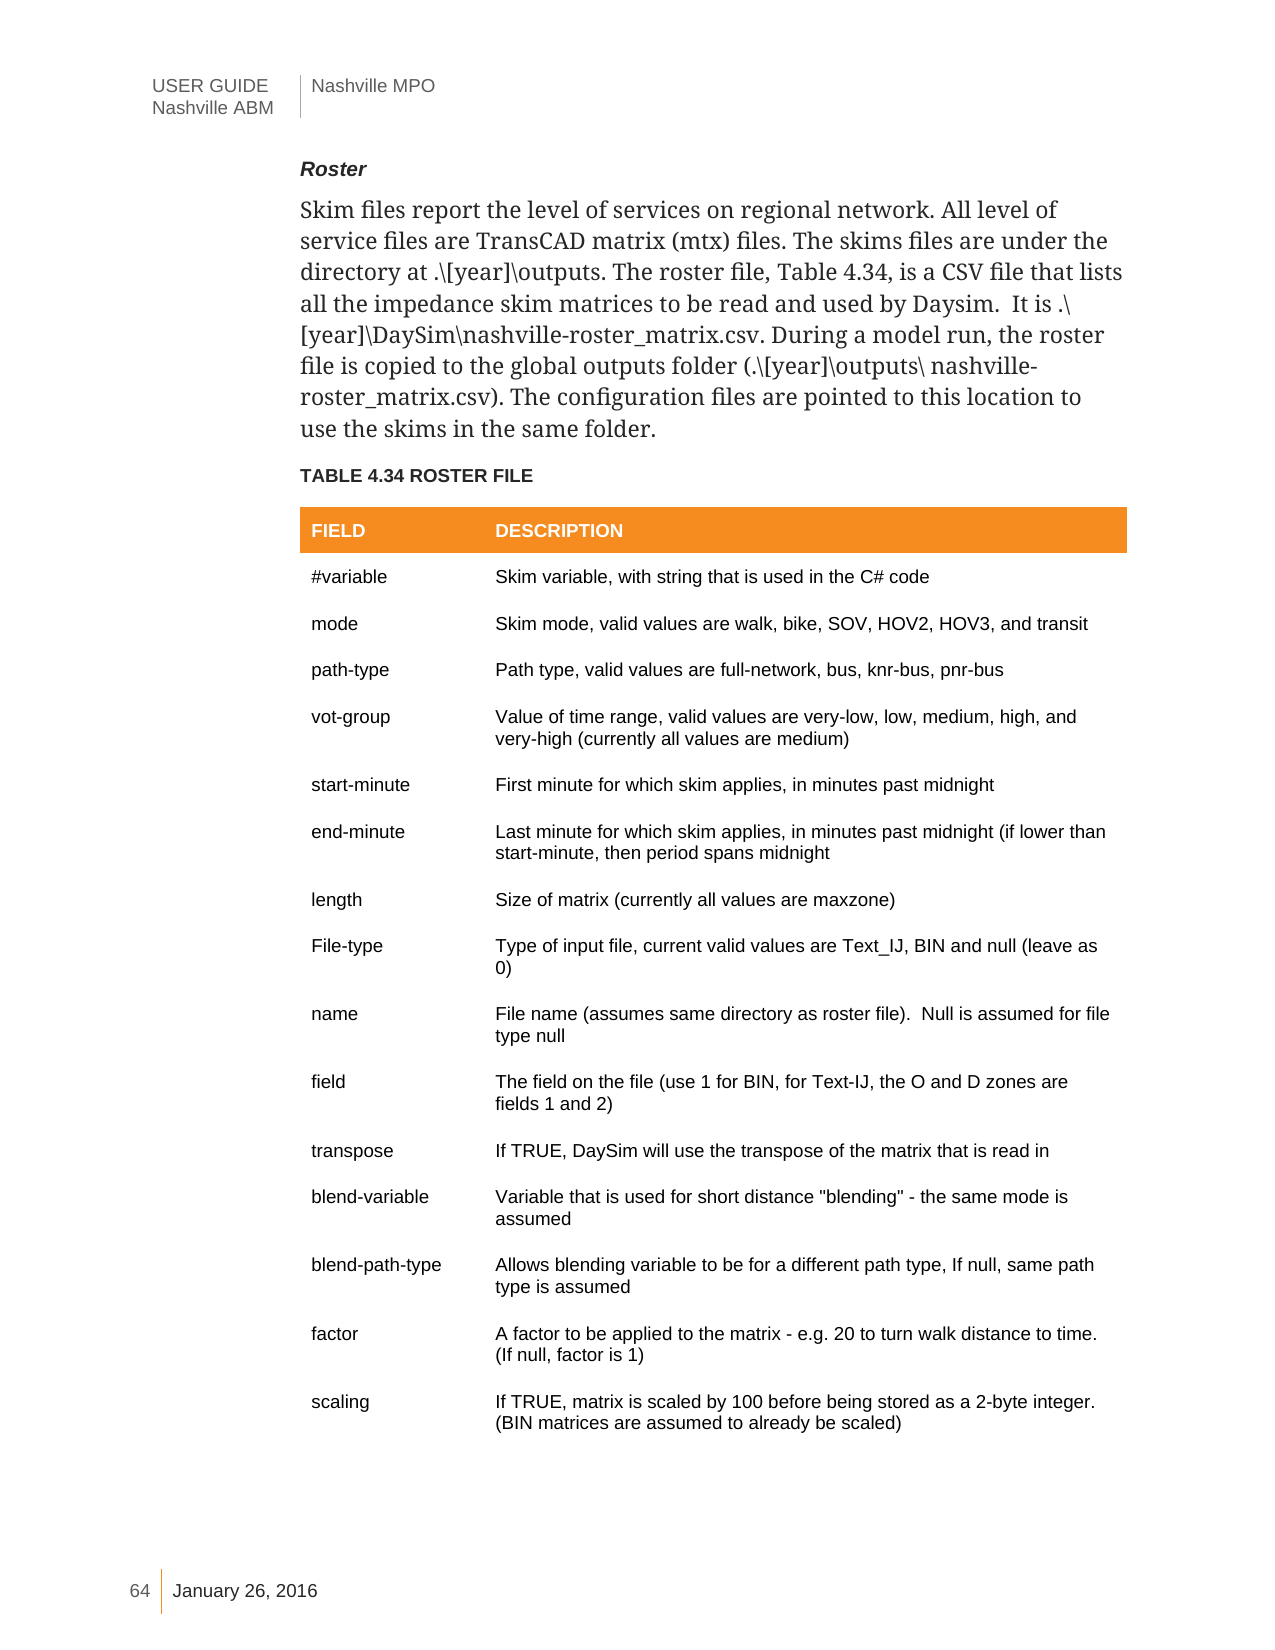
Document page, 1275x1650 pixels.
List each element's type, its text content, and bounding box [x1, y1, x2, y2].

subtitle Roster [300, 150, 1125, 181]
table_cell Variable that is used for short distance "blending" - the same mode is assumed [484, 1174, 1127, 1242]
table_cell A factor to be applied to the matrix - e.g. 20 to turn walk distance to time. (If null, factor is 1) [484, 1310, 1127, 1378]
table_header DESCRIPTION [484, 507, 1127, 553]
table_cell Size of matrix (currently all values are maxzone) [484, 876, 1127, 923]
table_cell vot-group [300, 693, 484, 761]
table_cell If TRUE, matrix is scaled by 100 before being stored as a 2-byte integer. (BIN matrices are assumed to already be scaled) [484, 1378, 1127, 1446]
table_cell mode [300, 600, 484, 647]
table_cell File-type [300, 923, 484, 991]
table_cell The field on the file (use 1 for BIN, for Text-IJ, the O and D zones are fields 1 and 2) [484, 1059, 1127, 1127]
table_cell #variable [300, 554, 484, 600]
table_cell blend-variable [300, 1174, 484, 1242]
table_cell File name (assumes same directory as roster file). Null is assumed for file type null [484, 991, 1127, 1059]
table_cell path-type [300, 647, 484, 693]
table_cell Last minute for which skim applies, in minutes past midnight (if lower than start-minute, then period spans midnight [484, 808, 1127, 876]
table_cell length [300, 876, 484, 923]
table_cell If TRUE, DaySim will use the transpose of the matrix that is read in [484, 1127, 1127, 1173]
table_cell First minute for which skim applies, in minutes past midnight [484, 761, 1127, 808]
table_cell Path type, valid values are full-network, bus, knr-bus, pnr-bus [484, 647, 1127, 693]
table_cell scaling [300, 1378, 484, 1446]
table_cell end-minute [300, 808, 484, 876]
table_cell field [300, 1059, 484, 1127]
table_cell factor [300, 1310, 484, 1378]
table_header FIELD [300, 507, 484, 553]
table_cell transpose [300, 1127, 484, 1173]
table_cell Value of time range, valid values are very-low, low, medium, high, and very-high (currently all values are medium) [484, 693, 1127, 761]
table_cell start-minute [300, 761, 484, 808]
table_cell Allows blending variable to be for a different path type, If null, same path type is assumed [484, 1242, 1127, 1310]
table_cell Type of input file, current valid values are Text_IJ, BIN and null (leave as 0) [484, 923, 1127, 991]
table_cell name [300, 991, 484, 1059]
table_cell Skim mode, valid values are walk, bike, SOV, HOV2, HOV3, and transit [484, 600, 1127, 647]
table_cell blend-path-type [300, 1242, 484, 1310]
table_cell Skim variable, with string that is used in the C# code [484, 554, 1127, 600]
